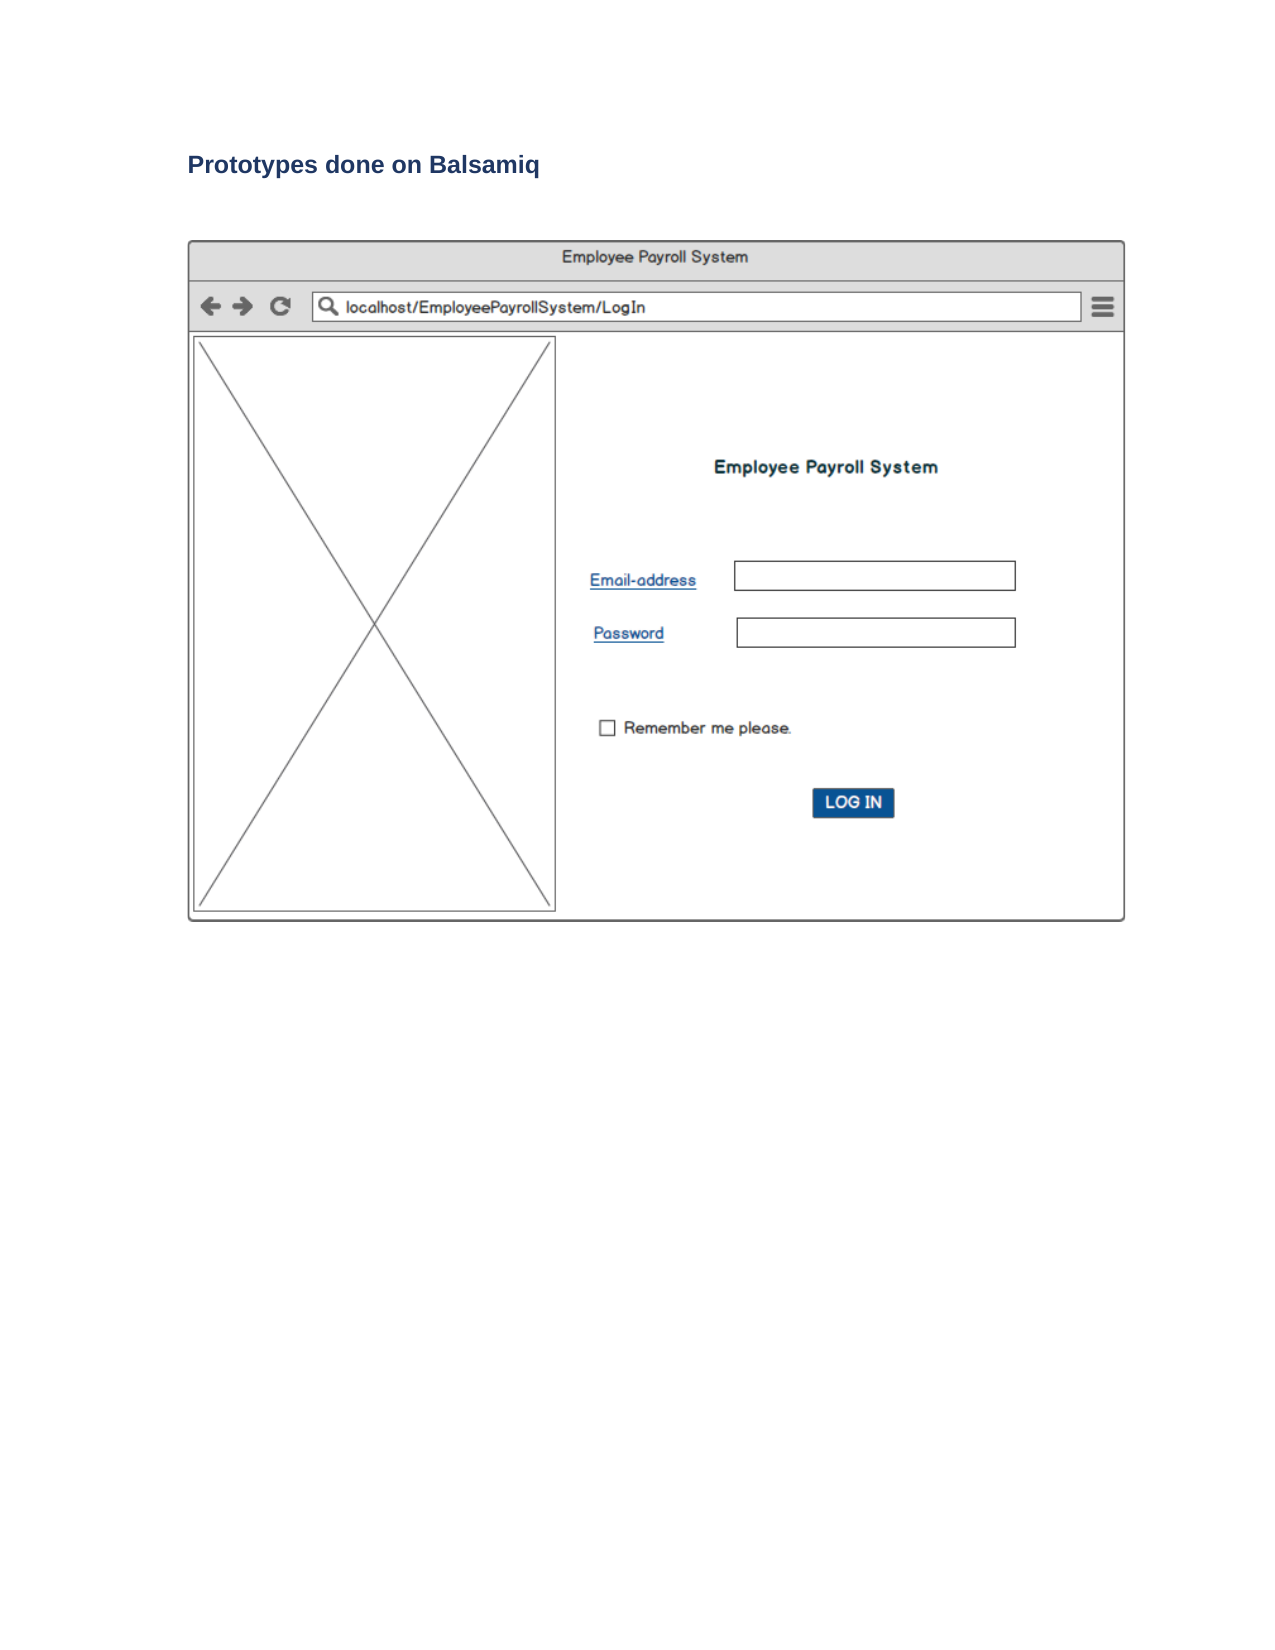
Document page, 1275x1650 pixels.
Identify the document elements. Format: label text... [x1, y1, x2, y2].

subtitle Prototypes done on Balsamiq [187, 150, 1125, 179]
picture [187, 240, 1125, 922]
